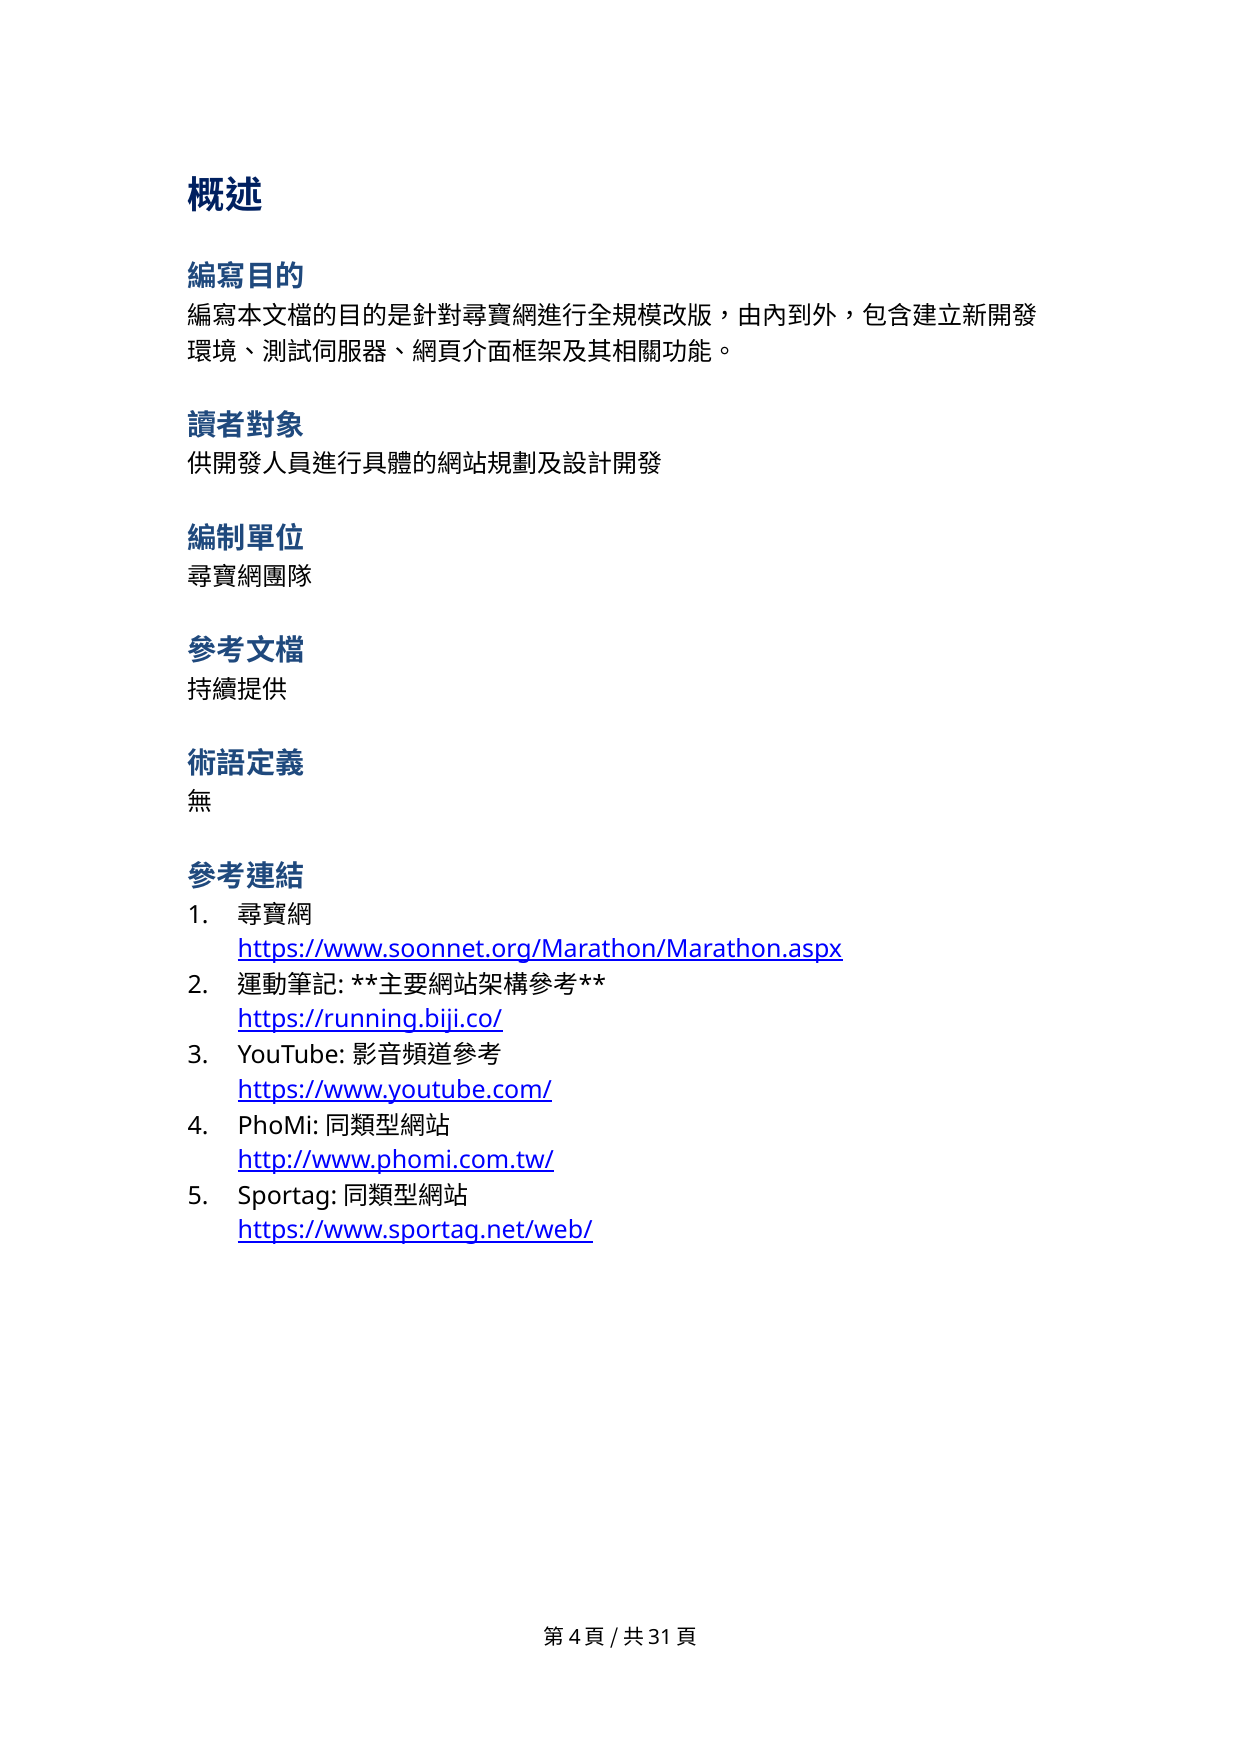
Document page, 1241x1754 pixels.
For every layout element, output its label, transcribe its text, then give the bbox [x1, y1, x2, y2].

subtitle 參考連結 [187, 852, 1053, 894]
list 運動筆記: **主要網站架構參考** https://running.biji.co/ [187, 965, 1053, 1035]
subtitle 編寫目的 [187, 253, 1053, 295]
subtitle 編制單位 [187, 514, 1053, 557]
text 尋寶網團隊 [187, 557, 1053, 593]
subtitle 概述 [187, 164, 1053, 219]
list 尋寶網 https://www.soonnet.org/Marathon/Marathon.aspx [187, 894, 1053, 965]
list Sportag: 同類型網站 https://www.sportag.net/web/ [187, 1176, 1053, 1246]
text 持續提供 [187, 669, 1053, 705]
subtitle 讀者對象 [187, 402, 1053, 444]
subtitle 術語定義 [187, 739, 1053, 782]
text 編寫本文檔的目的是針對尋寶網進行全規模改版，由內到外，包含建立新開發環境、測試伺服器、網頁介面框架及其相關功能。 [187, 295, 1053, 368]
text 無 [187, 782, 1053, 818]
subtitle 參考文檔 [187, 627, 1053, 669]
list YouTube: 影音頻道參考 https://www.youtube.com/ [187, 1035, 1053, 1105]
list PhoMi: 同類型網站 http://www.phomi.com.tw/ [187, 1105, 1053, 1176]
text 供開發人員進行具體的網站規劃及設計開發 [187, 444, 1053, 480]
